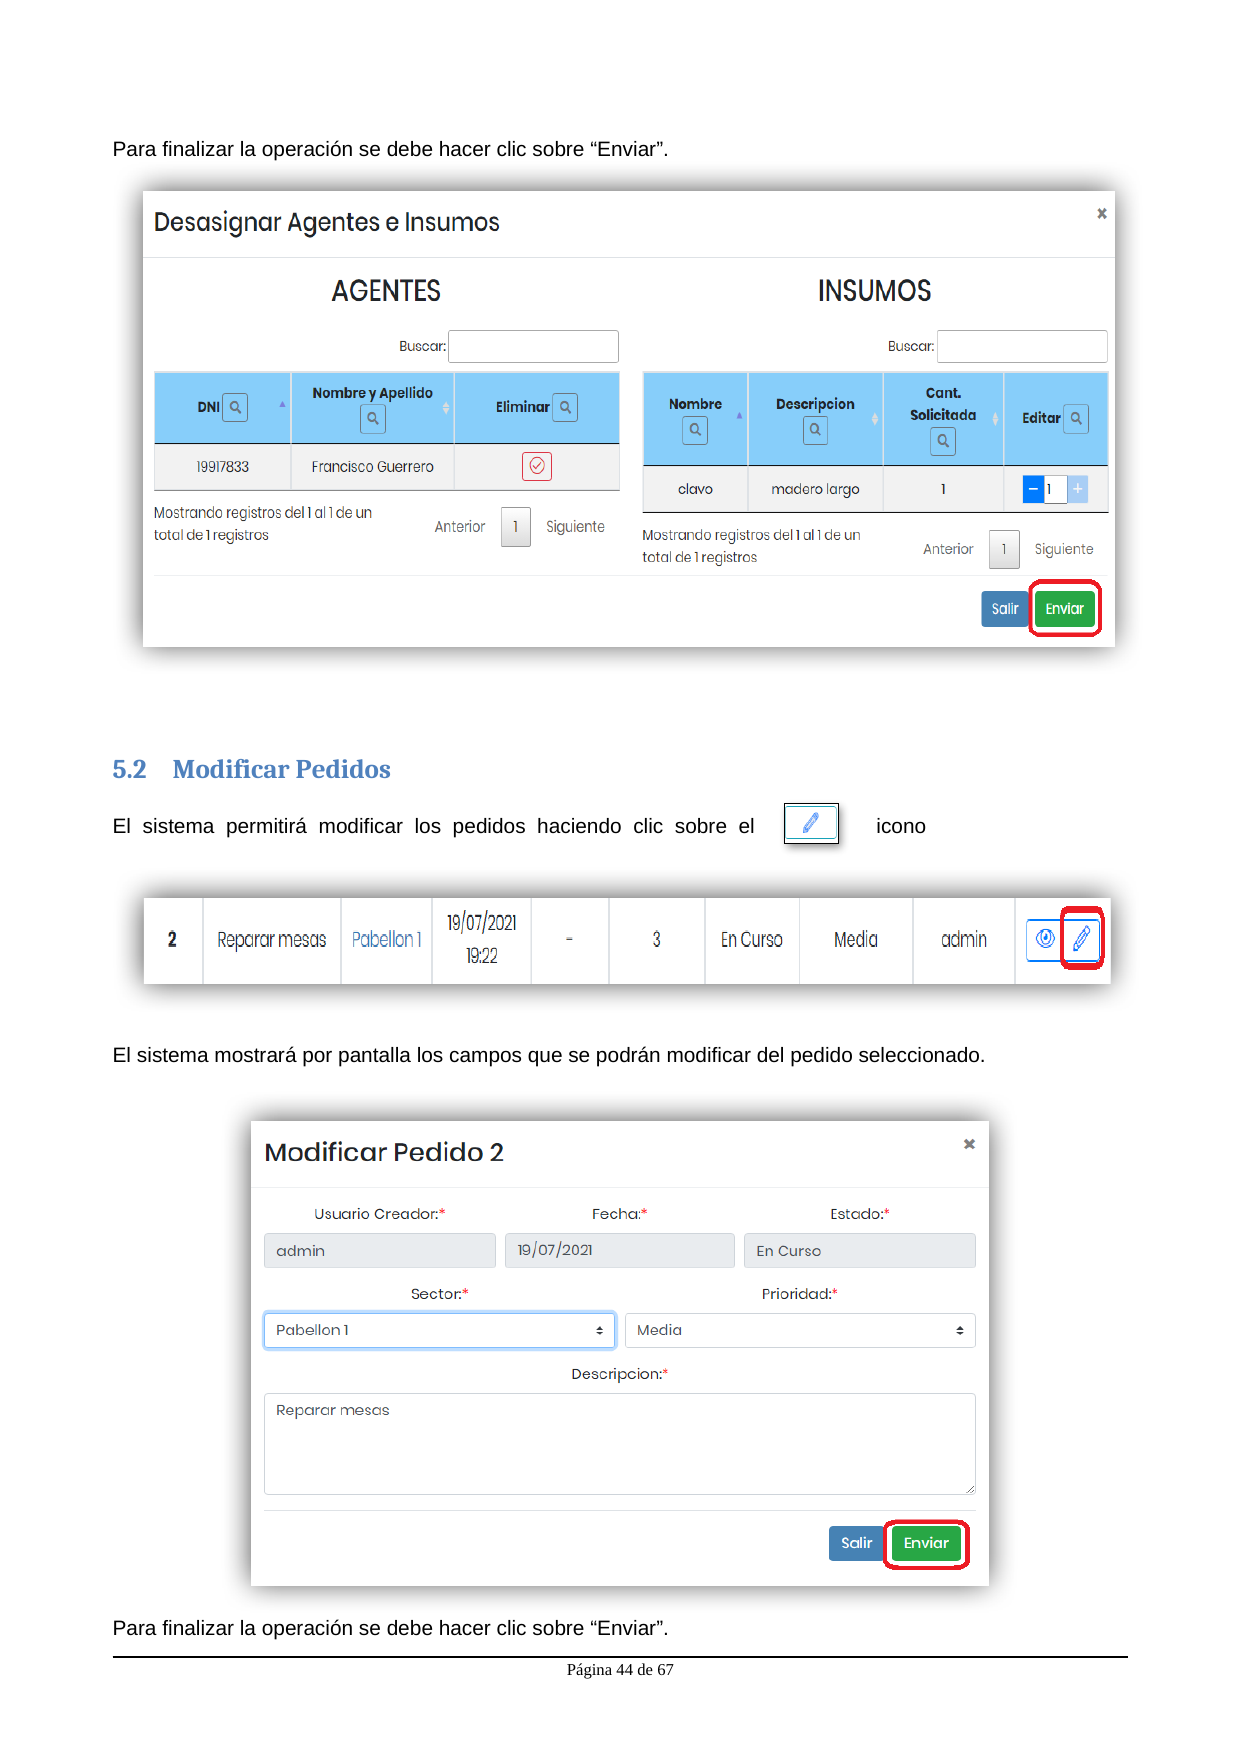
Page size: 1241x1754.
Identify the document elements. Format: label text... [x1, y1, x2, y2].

text El sistema mostrará por pantalla los campos que se podrán modificar del pedido seleccionado. [112, 1043, 1128, 1067]
text El sistema permitirá modificar los pedidos haciendo clic sobre el icono [847, 814, 1128, 838]
picture [143, 191, 1115, 647]
picture [251, 1121, 989, 1586]
text Para finalizar la operación se debe hacer clic sobre “Enviar”. [112, 136, 1128, 160]
picture [143, 898, 1111, 984]
picture [785, 804, 838, 843]
text Para finalizar la operación se debe hacer clic sobre “Enviar”. [112, 1616, 1128, 1640]
text El sistema permitirá modificar los pedidos haciendo clic sobre el icono [112, 814, 781, 838]
subtitle Modificar Pedidos [112, 754, 1128, 786]
